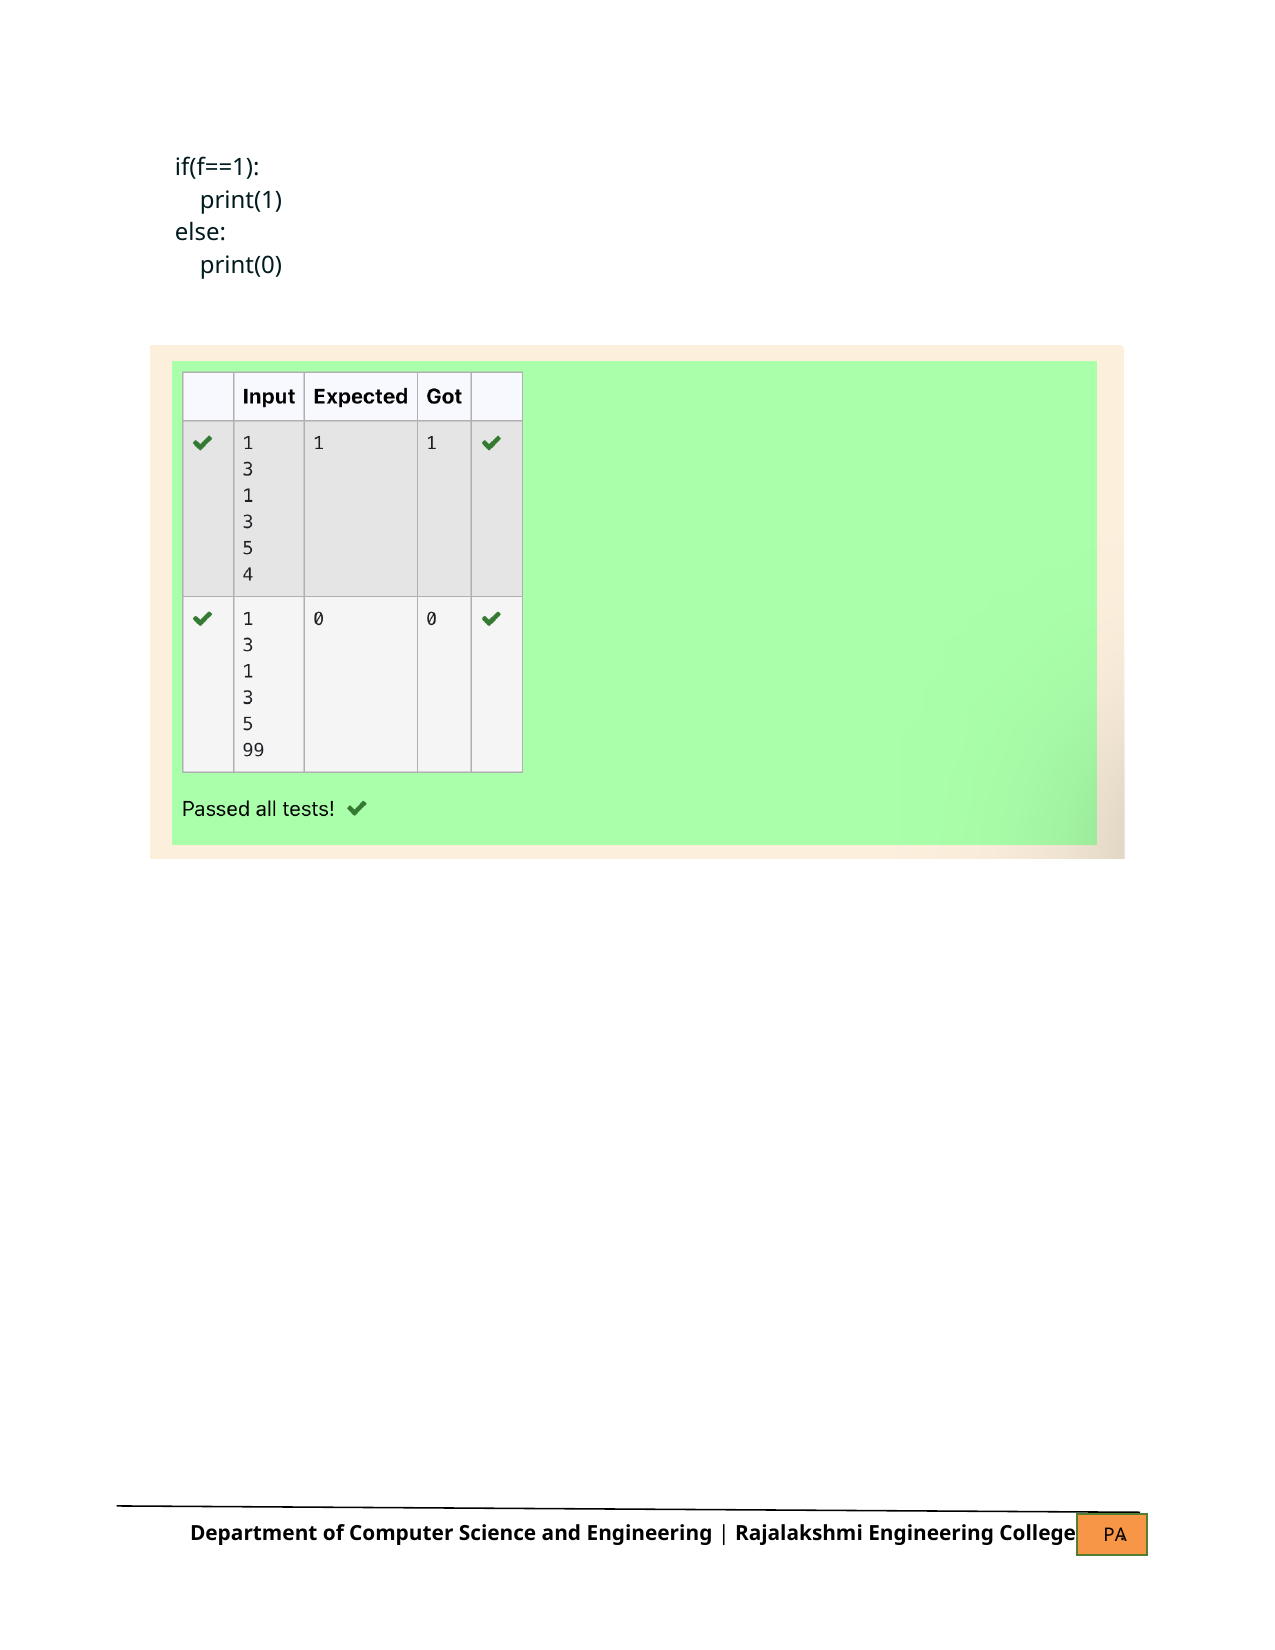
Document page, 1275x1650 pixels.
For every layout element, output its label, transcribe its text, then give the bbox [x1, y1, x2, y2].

picture [150, 345, 1125, 859]
text print(0) [150, 248, 1125, 280]
text else: [150, 215, 1125, 248]
text print(1) [150, 183, 1125, 215]
text if(f==1): [150, 150, 1125, 183]
